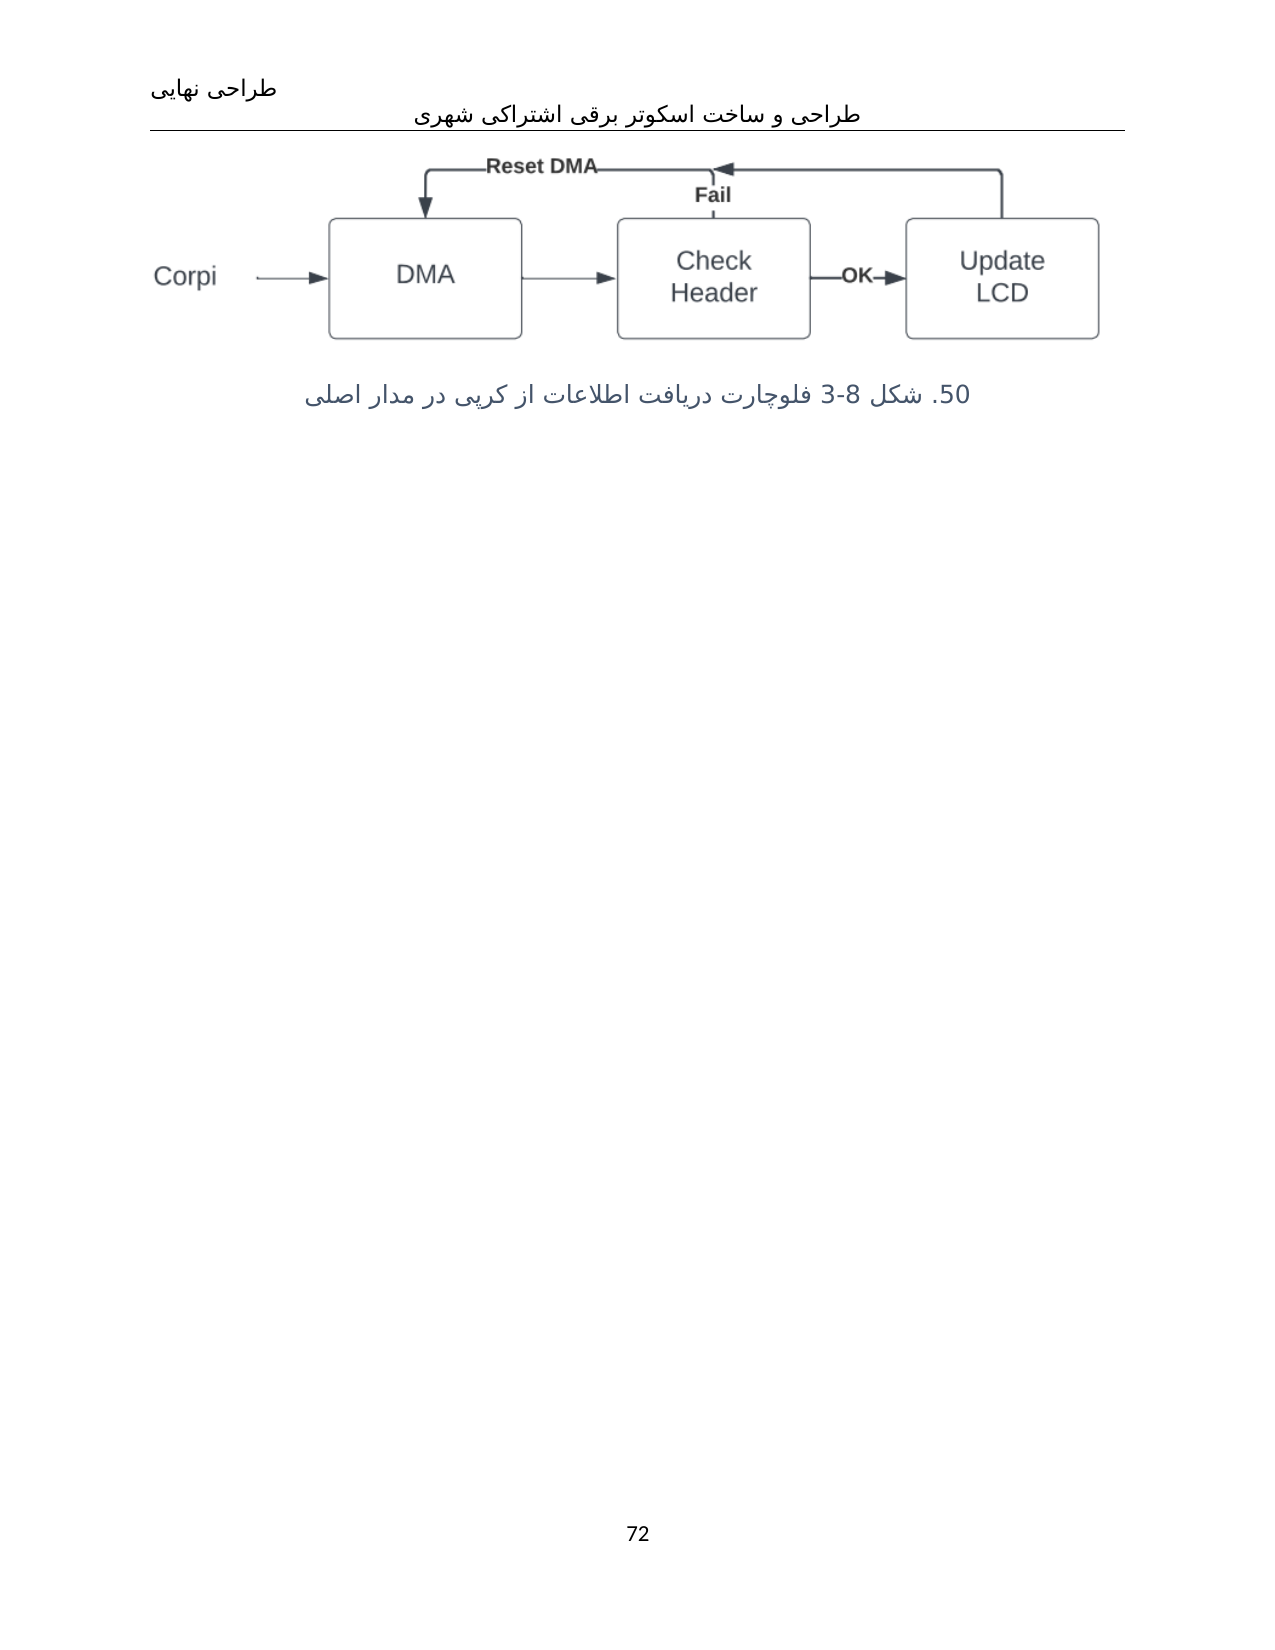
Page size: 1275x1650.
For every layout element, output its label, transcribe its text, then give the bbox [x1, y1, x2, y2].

picture [150, 150, 1125, 362]
text 50. شکل 8-3 فلوچارت دریافت اطلاعات از کرپی در مدار اصلی [150, 381, 1125, 410]
